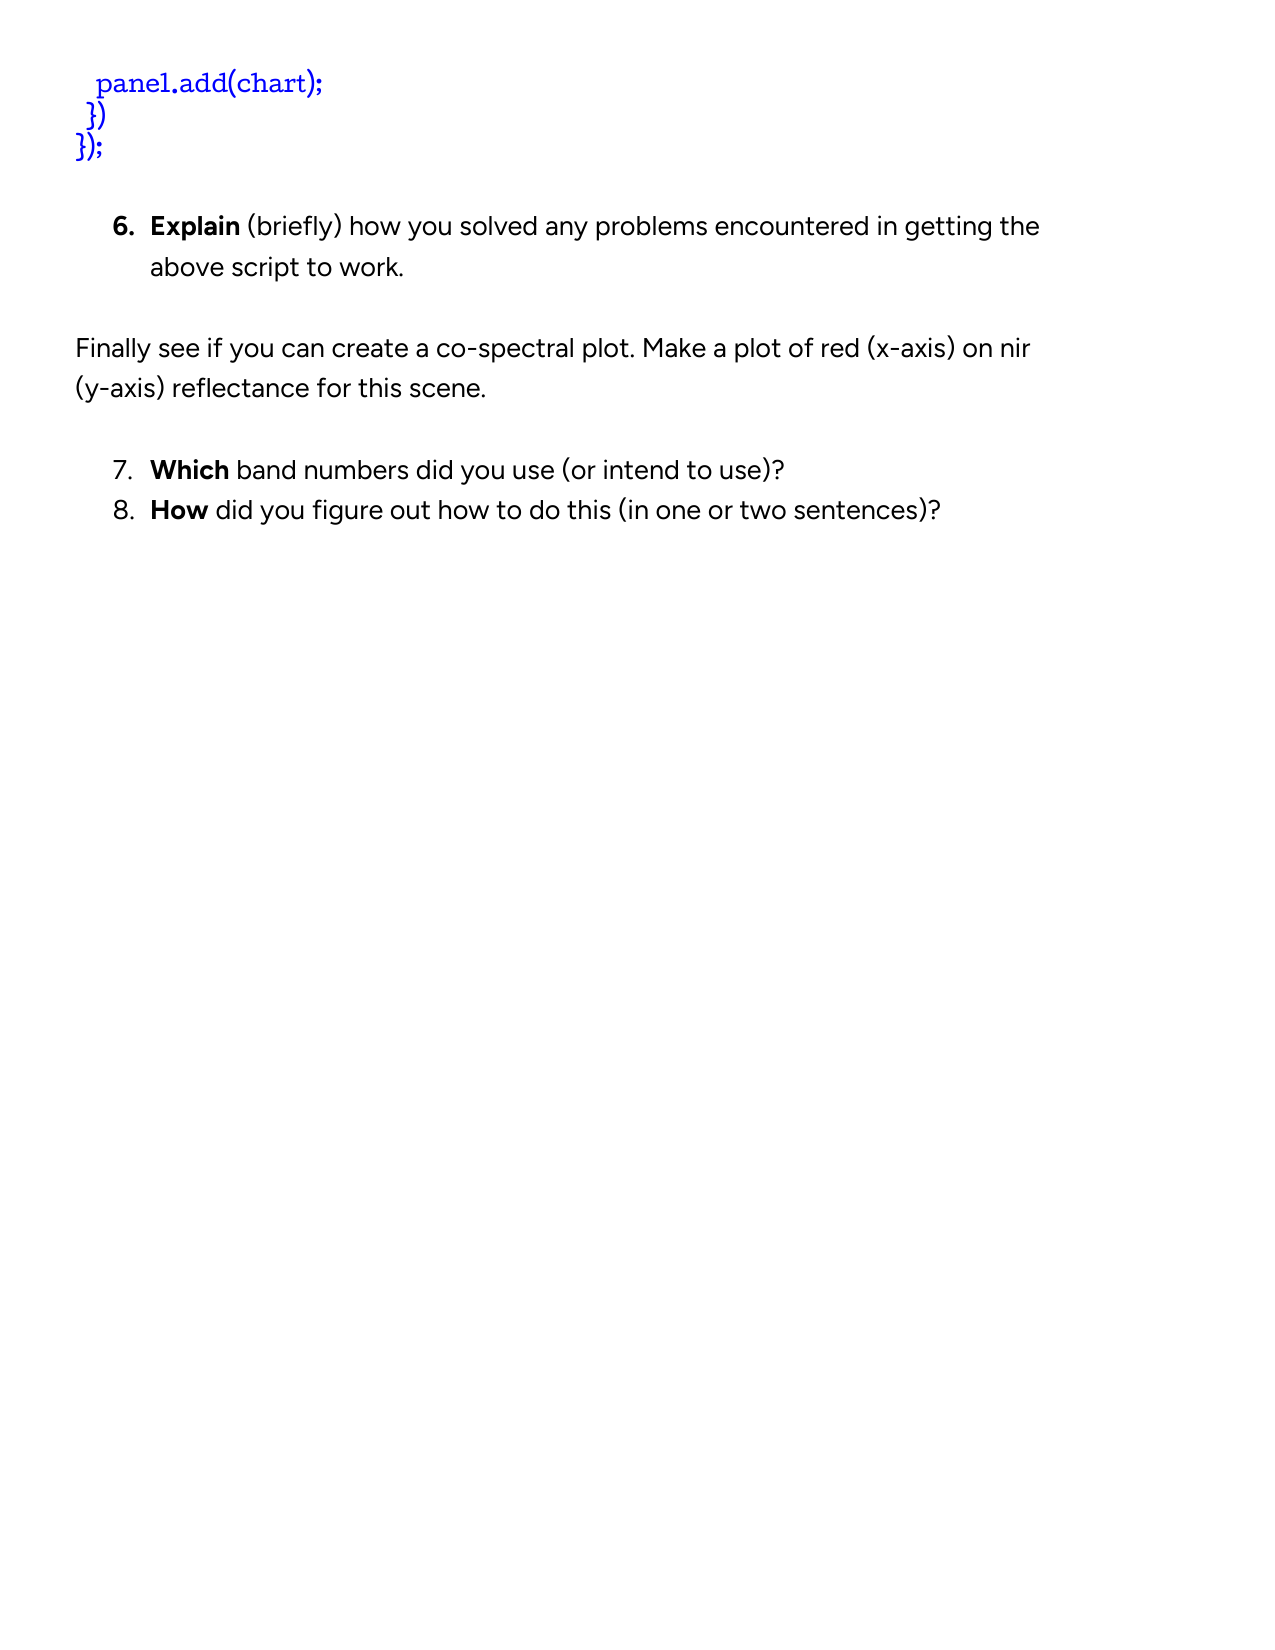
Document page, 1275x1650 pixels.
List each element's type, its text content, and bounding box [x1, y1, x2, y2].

list How did you figure out how to do this (in one or two sentences)? [112, 494, 1066, 527]
text }); [75, 138, 1066, 163]
list Explain (briefly) how you solved any problems encountered in getting the above script to work. [112, 210, 1066, 283]
text Finally see if you can create a co-spectral plot. Make a plot of red (x-axis) on nir (y-axis) reflectance for this scene. [75, 332, 1066, 405]
text panel.add(chart); [75, 75, 1066, 100]
text }) [75, 106, 1066, 131]
list Which band numbers did you use (or intend to use)? [112, 453, 1066, 486]
